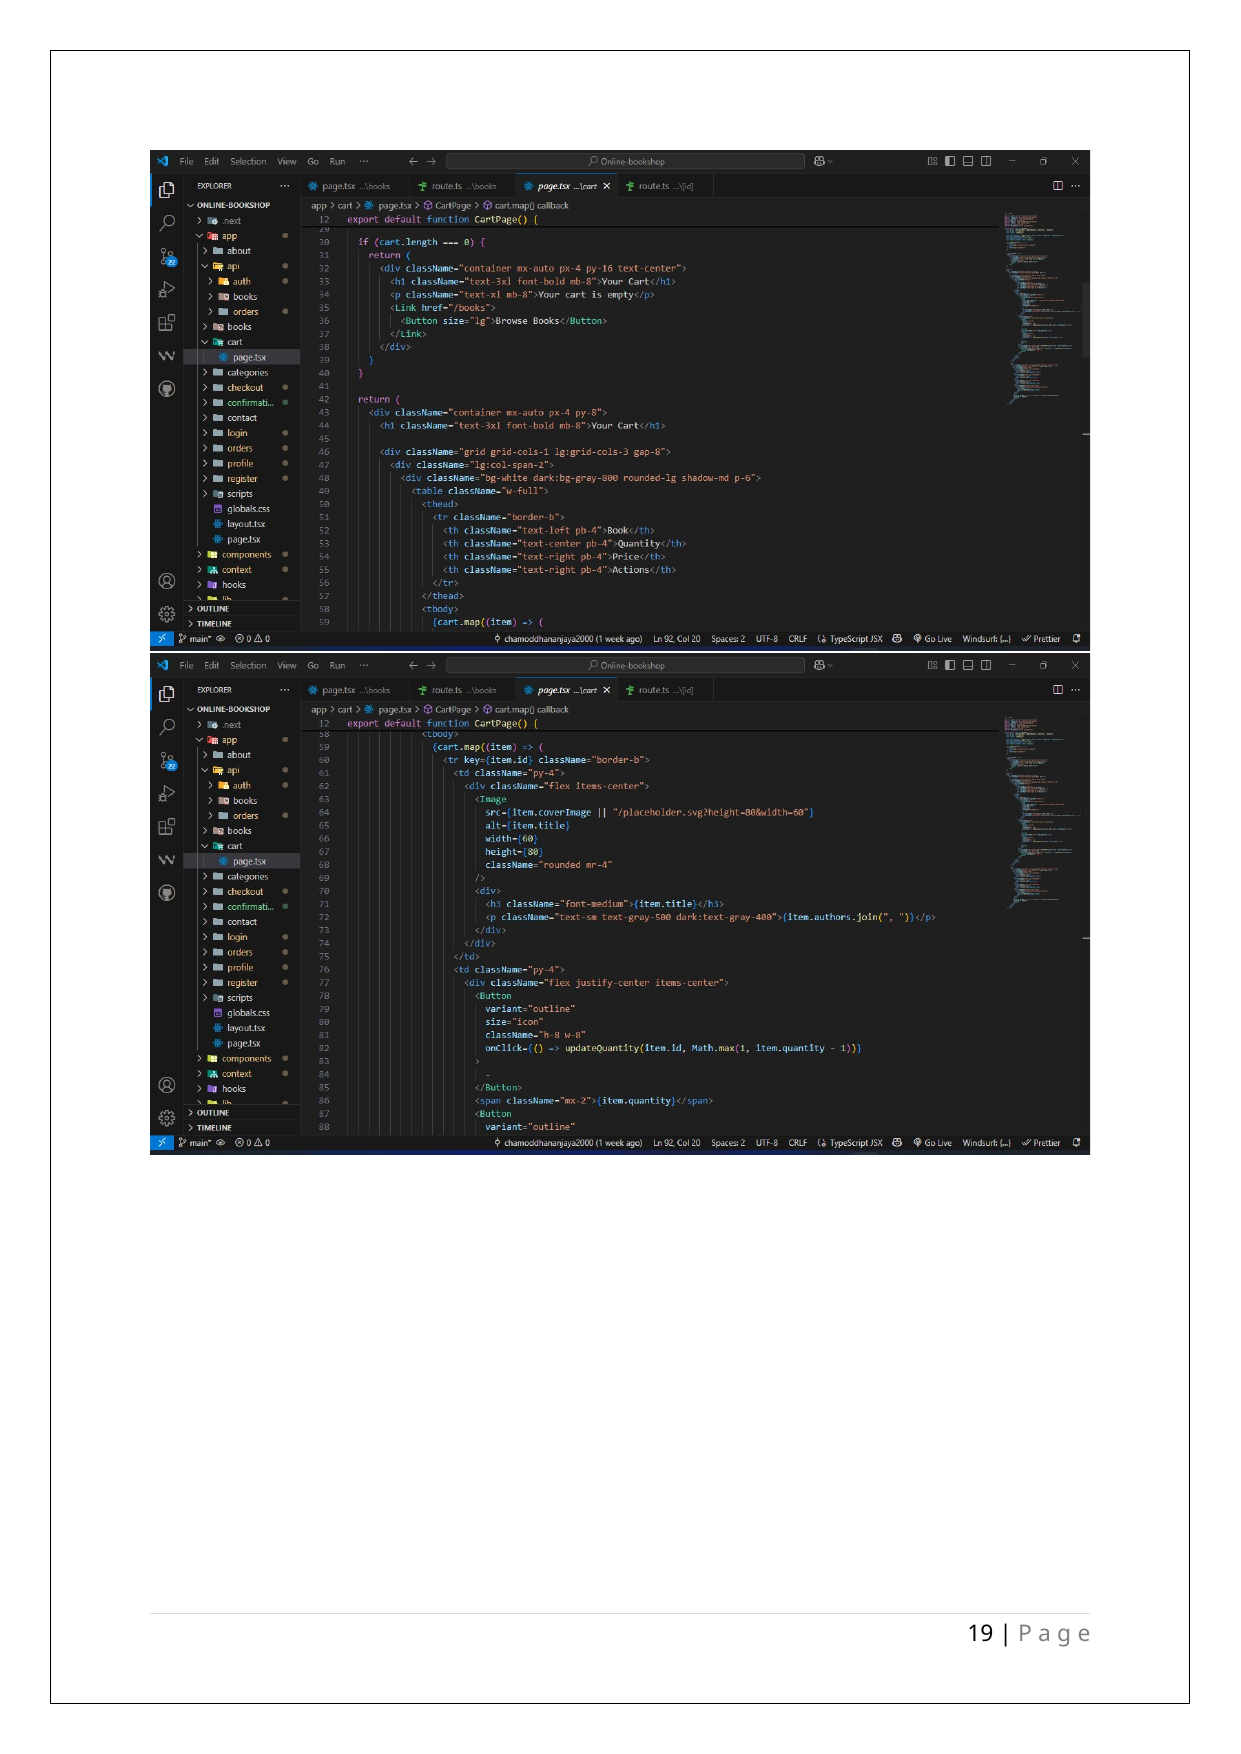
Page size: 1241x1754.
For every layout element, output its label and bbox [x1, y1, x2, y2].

picture [150, 653, 1091, 1155]
picture [150, 150, 1091, 651]
